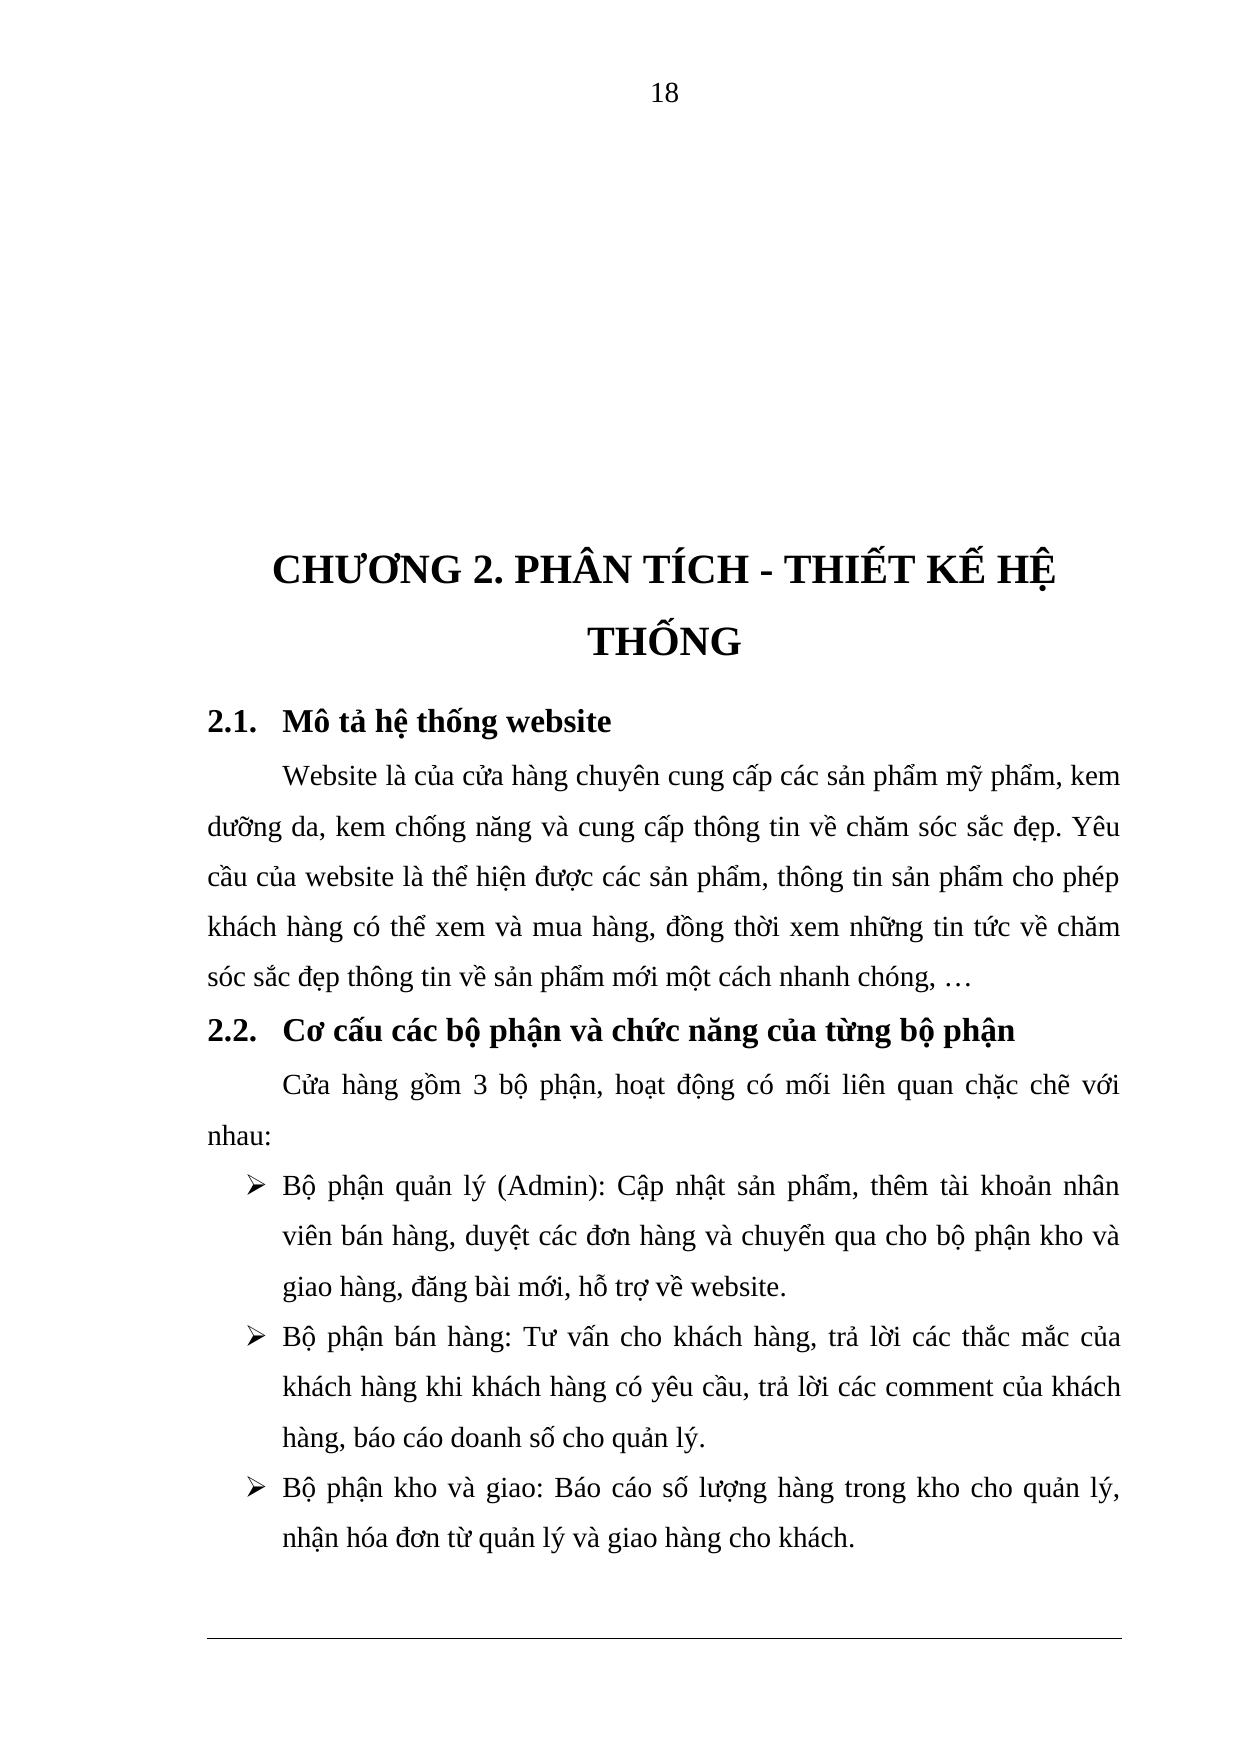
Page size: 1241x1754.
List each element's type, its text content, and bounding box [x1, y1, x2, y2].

list Bộ phận bán hàng: Tư vấn cho khách hàng, trả lời các thắc mắc của khách hàng khi khách hàng có yêu cầu, trả lời các comment của khách hàng, báo cáo doanh số cho quản lý. [244, 1319, 1122, 1453]
text Website là của cửa hàng chuyên cung cấp các sản phẩm mỹ phẩm, kem dưỡng da, kem chống năng và cung cấp thông tin về chăm sóc sắc đẹp. Yêu cầu của website là thể hiện được các sản phẩm, thông tin sản phẩm cho phép khách hàng có thể xem và mua hàng, đồng thời xem những tin tức về chăm sóc sắc đẹp thông tin về sản phẩm mới một cách nhanh chóng, … [207, 758, 1122, 993]
text Cửa hàng gồm 3 bộ phận, hoạt động có mối liên quan chặc chẽ với nhau: [207, 1067, 1122, 1151]
text Cơ cấu các bộ phận và chức năng của từng bộ phận [207, 1010, 1122, 1048]
list Bộ phận kho và giao: Báo cáo số lượng hàng trong kho cho quản lý, nhận hóa đơn từ quản lý và giao hàng cho khách. [244, 1470, 1122, 1554]
text Mô tả hệ thống website [207, 701, 1122, 739]
list Bộ phận quản lý (Admin): Cập nhật sản phẩm, thêm tài khoản nhân viên bán hàng, duyệt các đơn hàng và chuyển qua cho bộ phận kho và giao hàng, đăng bài mới, hỗ trợ về website. [244, 1168, 1122, 1302]
text CHƯƠNG 2. PHÂN TÍCH - THIẾT KẾ HỆ THỐNG [207, 544, 1122, 664]
